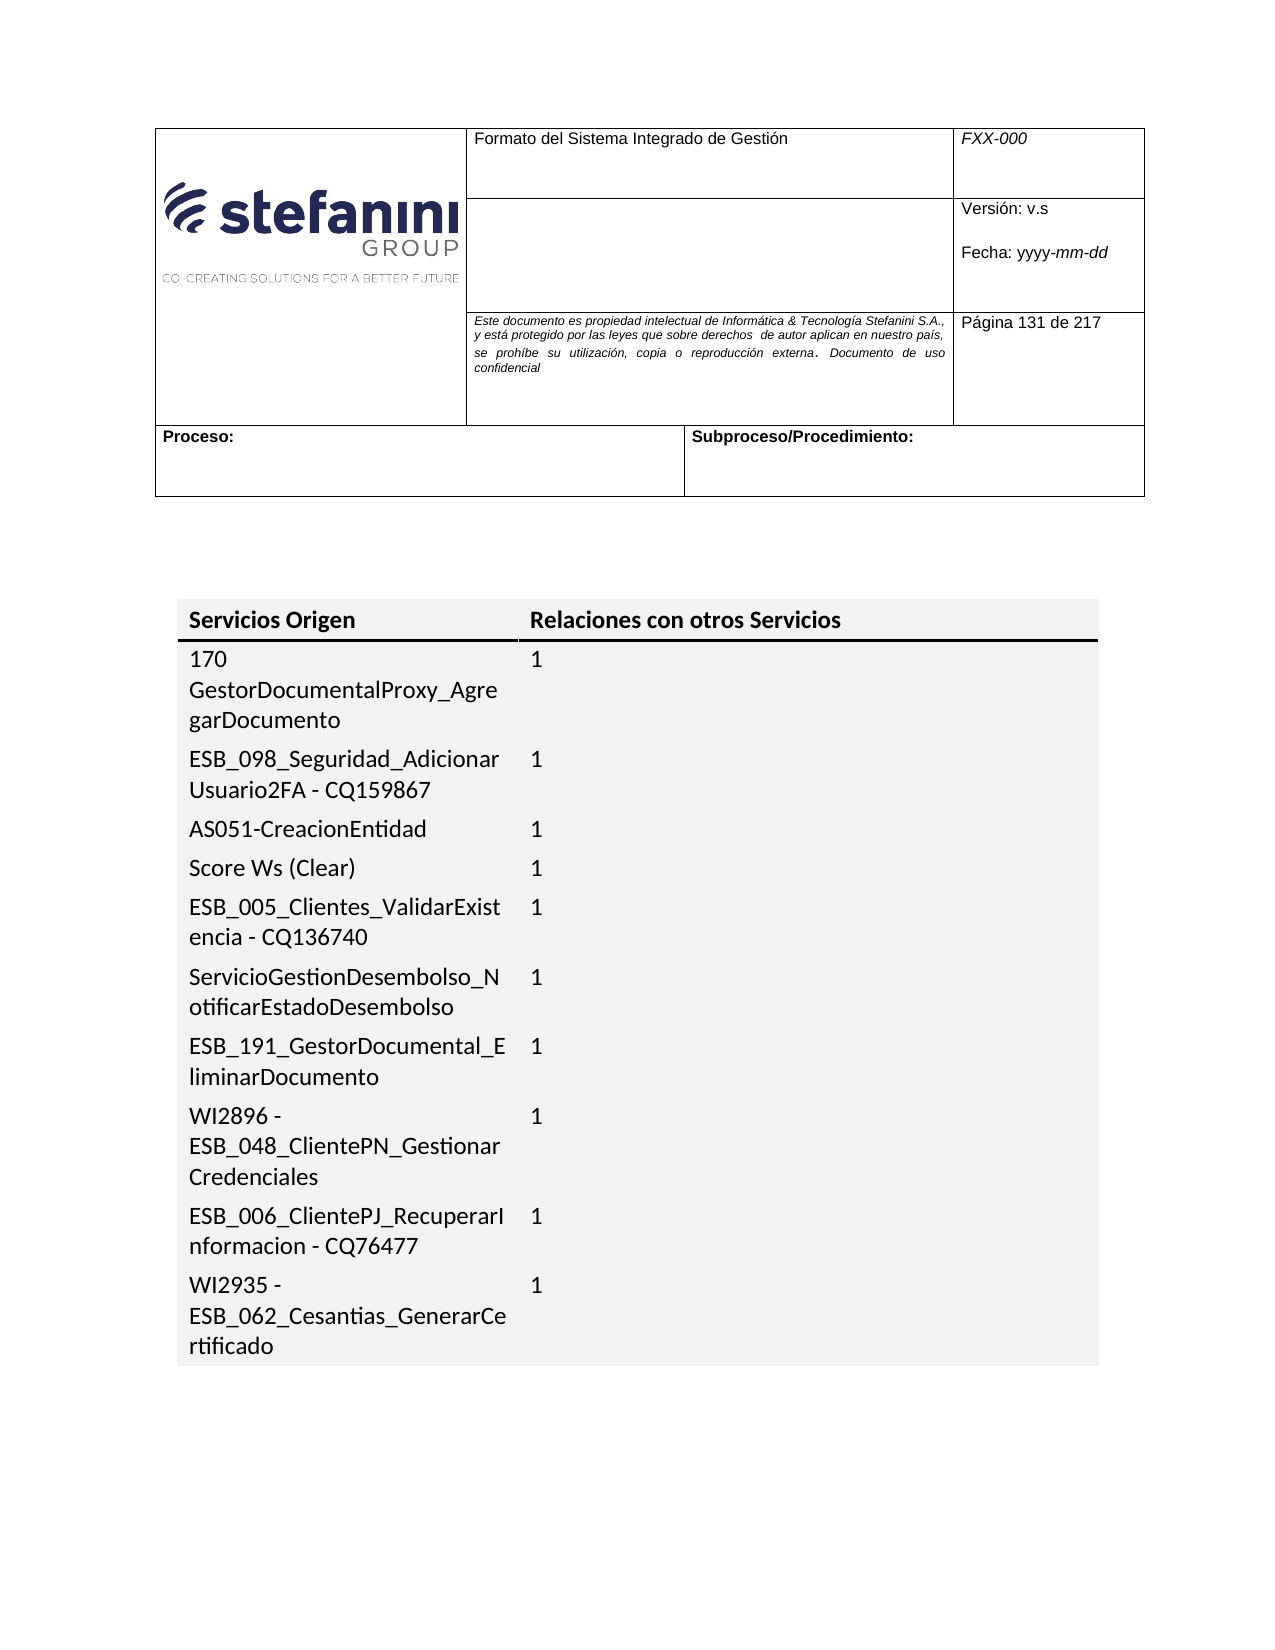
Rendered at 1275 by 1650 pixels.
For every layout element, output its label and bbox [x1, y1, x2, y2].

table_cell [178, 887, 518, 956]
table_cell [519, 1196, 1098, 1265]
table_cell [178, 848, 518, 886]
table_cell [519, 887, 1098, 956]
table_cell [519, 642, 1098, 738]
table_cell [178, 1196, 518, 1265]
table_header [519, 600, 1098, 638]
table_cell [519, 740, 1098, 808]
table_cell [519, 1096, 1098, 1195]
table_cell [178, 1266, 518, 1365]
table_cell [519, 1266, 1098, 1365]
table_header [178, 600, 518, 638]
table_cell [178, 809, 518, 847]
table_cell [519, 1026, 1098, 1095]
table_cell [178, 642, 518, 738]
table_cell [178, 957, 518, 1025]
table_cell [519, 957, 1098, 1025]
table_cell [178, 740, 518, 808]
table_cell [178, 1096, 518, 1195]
picture [162, 182, 460, 286]
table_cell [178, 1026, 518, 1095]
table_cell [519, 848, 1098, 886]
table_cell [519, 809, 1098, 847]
